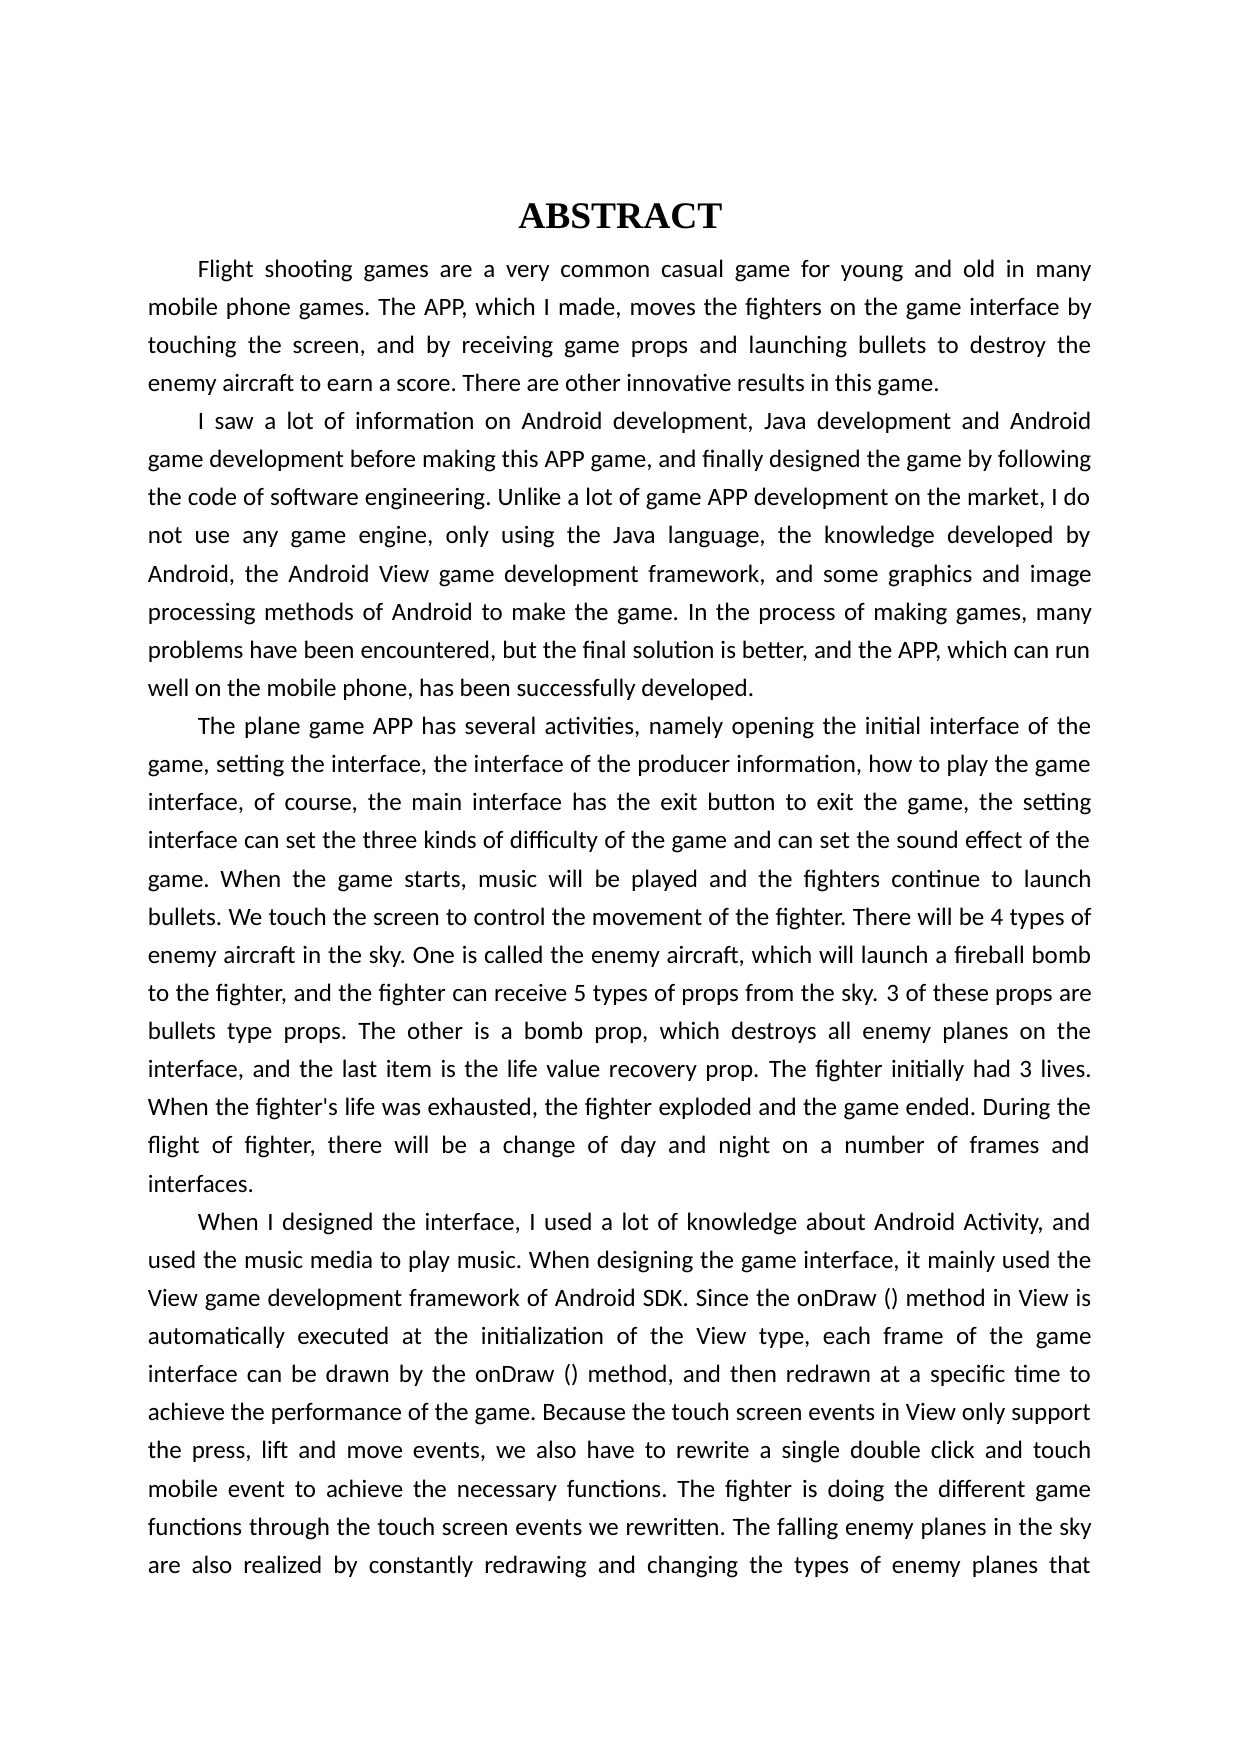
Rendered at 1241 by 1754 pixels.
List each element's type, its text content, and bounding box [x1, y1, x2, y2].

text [148, 1206, 1092, 1579]
text The plane game APP has several activities, namely opening the initial interface of the game, setting the interface, the interface of the producer information, how to play the game interface, of course, the main interface has the exit button to exit the game, the setting interface can set the three kinds of difficulty of the game and can set the sound effect of the game. When the game starts, music will be played and the fighters continue to launch bullets. We touch the screen to control the movement of the fighter. There will be 4 types of enemy aircraft in the sky. One is called the enemy aircraft, which will launch a fireball bomb to the fighter, and the fighter can receive 5 types of props from the sky. 3 of these props are bullets type props. The other is a bomb prop, which destroys all enemy planes on the interface, and the last item is the life value recovery prop. The fighter initially had 3 lives. When the fighter's life was exhausted, the fighter exploded and the game ended. During the flight of fighter, there will be a change of day and night on a number of frames and interfaces. [148, 710, 1092, 1198]
text Flight shooting games are a very common casual game for young and old in many mobile phone games. The APP, which I made, moves the fighters on the game interface by touching the screen, and by receiving game props and launching bullets to destroy the enemy aircraft to earn a score. There are other innovative results in this game. [148, 253, 1092, 398]
text I saw a lot of information on Android development, Java development and Android game development before making this APP game, and finally designed the game by following the code of software engineering. Unlike a lot of game APP development on the market, I do not use any game engine, only using the Java language, the knowledge developed by Android, the Android View game development framework, and some graphics and image processing methods of Android to make the game. In the process of making games, many problems have been encountered, but the final solution is better, and the APP, which can run well on the mobile phone, has been successfully developed. [148, 405, 1092, 703]
text ABSTRACT [148, 193, 1092, 237]
